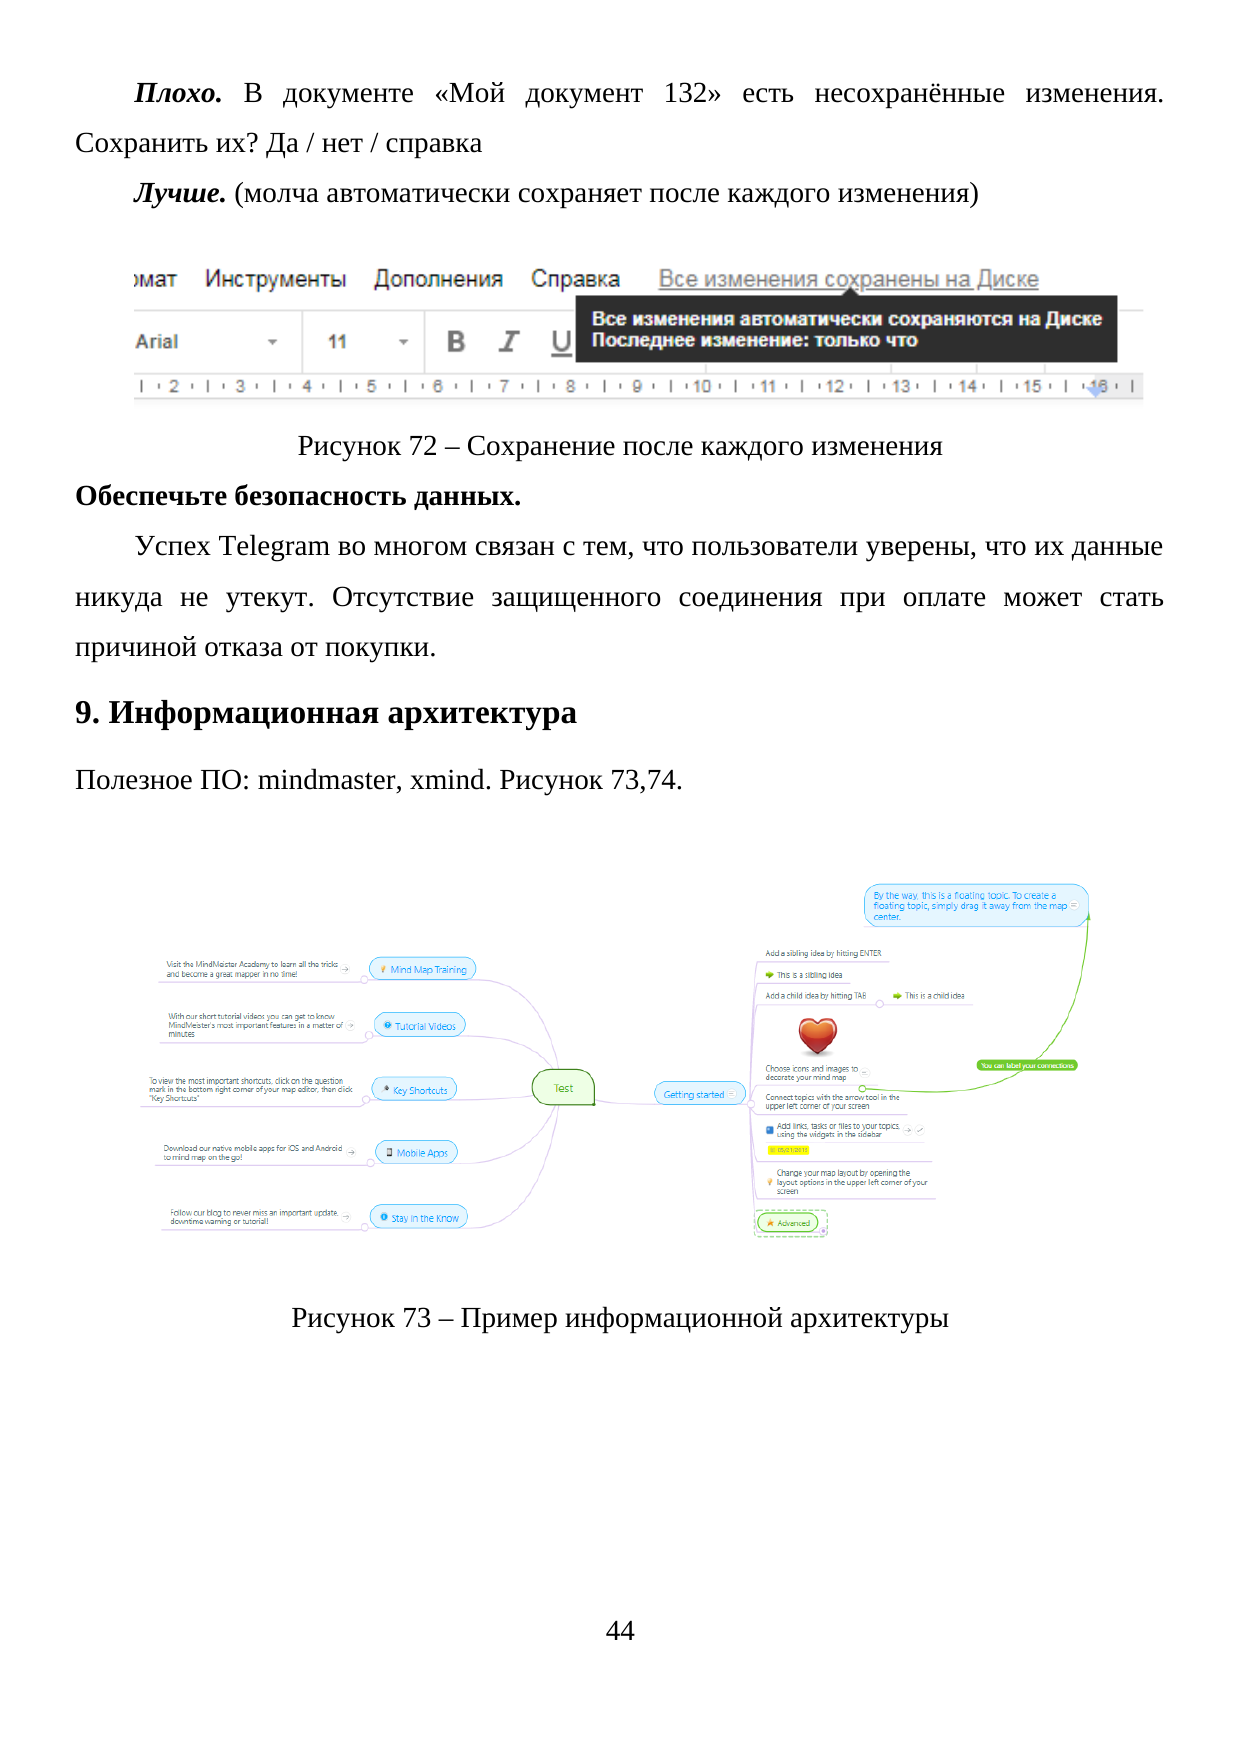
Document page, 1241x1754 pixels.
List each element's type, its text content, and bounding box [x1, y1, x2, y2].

text Рисунок 73 – Пример информационной архитектуры [75, 1300, 1165, 1334]
text Успех Telegram во многом связан с тем, что пользователи уверены, что их данные никуда не утекут. Отсутствие защищенного соединения при оплате может стать причиной отказа от покупки. [75, 528, 1165, 663]
text Рисунок 72 – Сохранение после каждого изменения [75, 428, 1165, 461]
text Обеспечьте безопасность данных. [75, 478, 1165, 512]
text Лучше. (молча автоматически сохраняет после каждого изменения) [75, 176, 1165, 209]
text Полезное ПО: mindmaster, xmind. Рисунок 73,74. [75, 762, 1165, 796]
picture [107, 821, 1134, 1275]
subtitle 9. Информационная архитектура [75, 692, 1165, 730]
text Плохо. В документе «Мой документ 132» есть несохранённые изменения. Сохранить их? Да / нет / справка [75, 75, 1165, 159]
picture [134, 226, 1144, 412]
